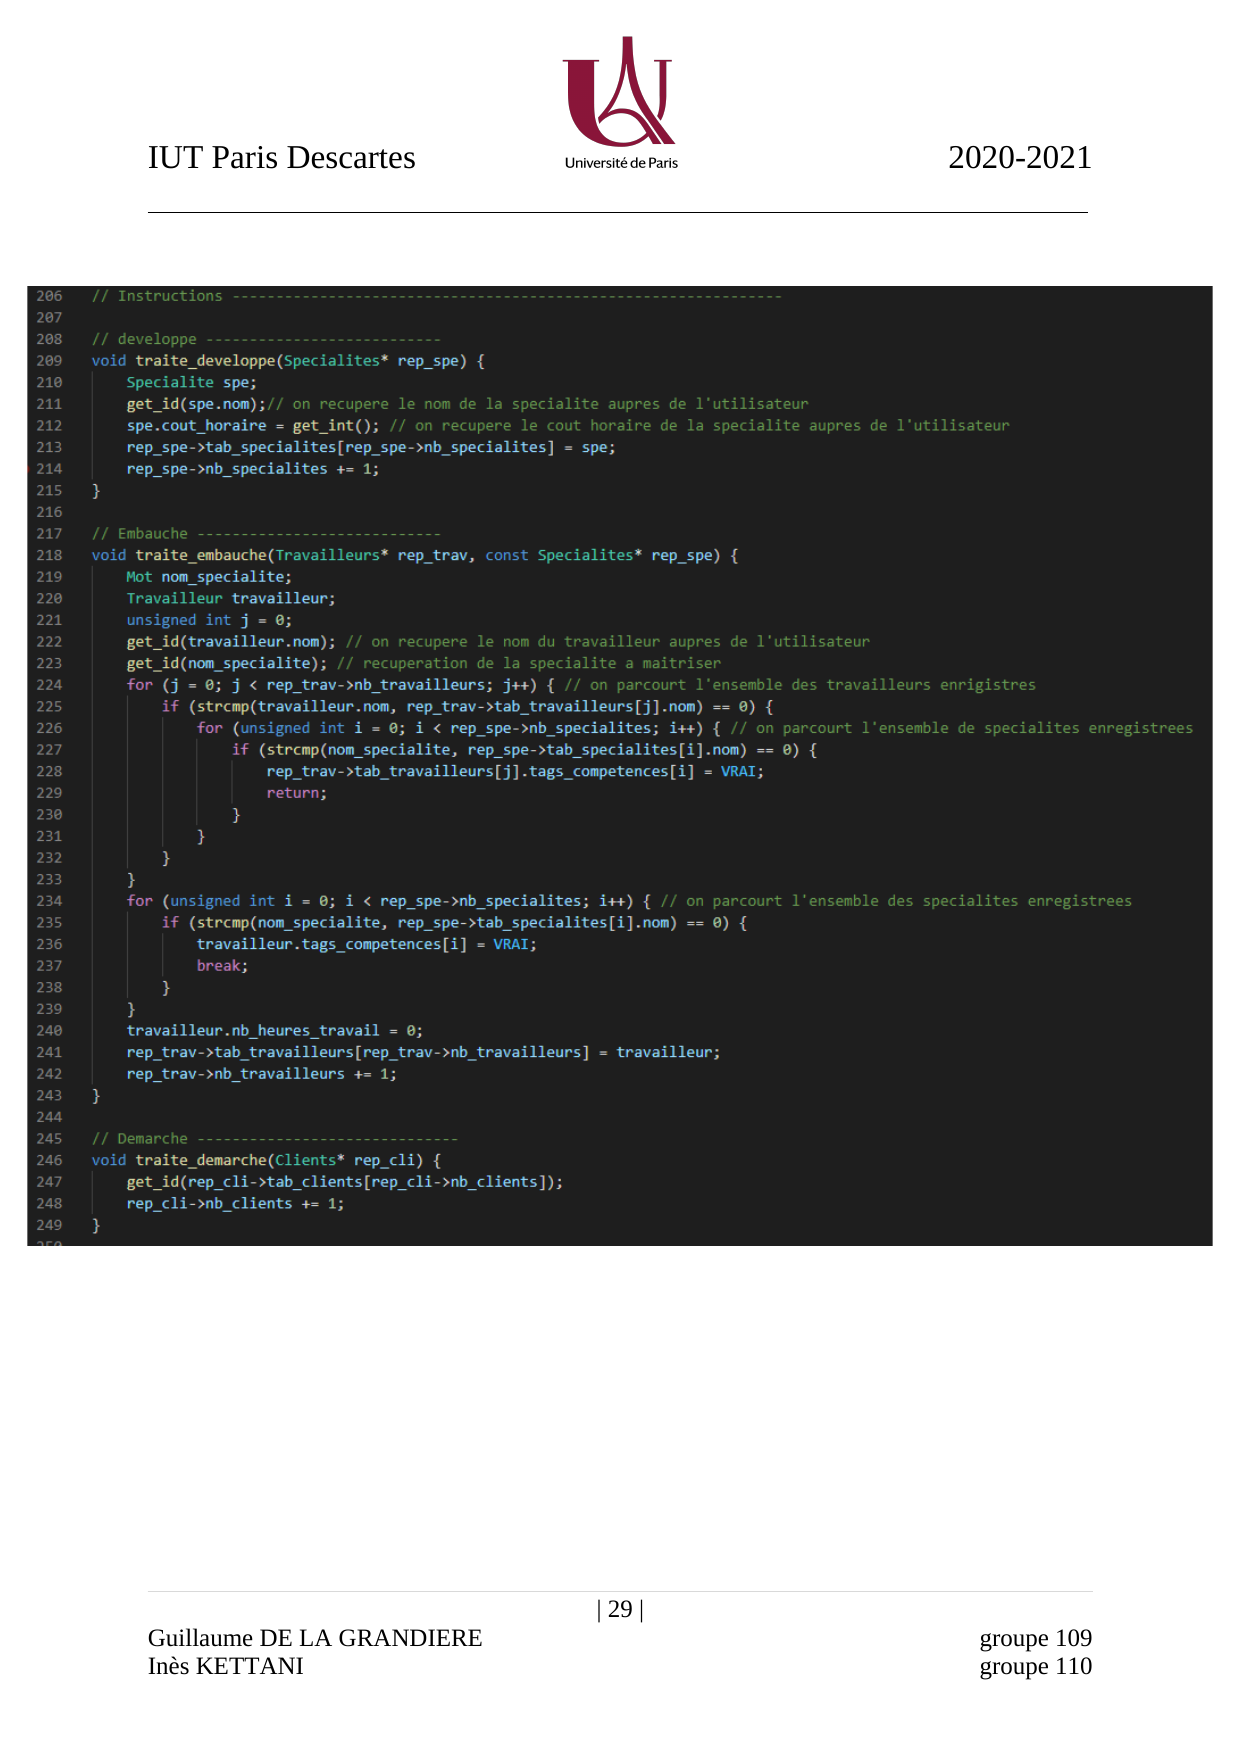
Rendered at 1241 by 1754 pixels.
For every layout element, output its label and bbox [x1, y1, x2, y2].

picture [553, 35, 687, 169]
picture [27, 286, 1213, 1246]
